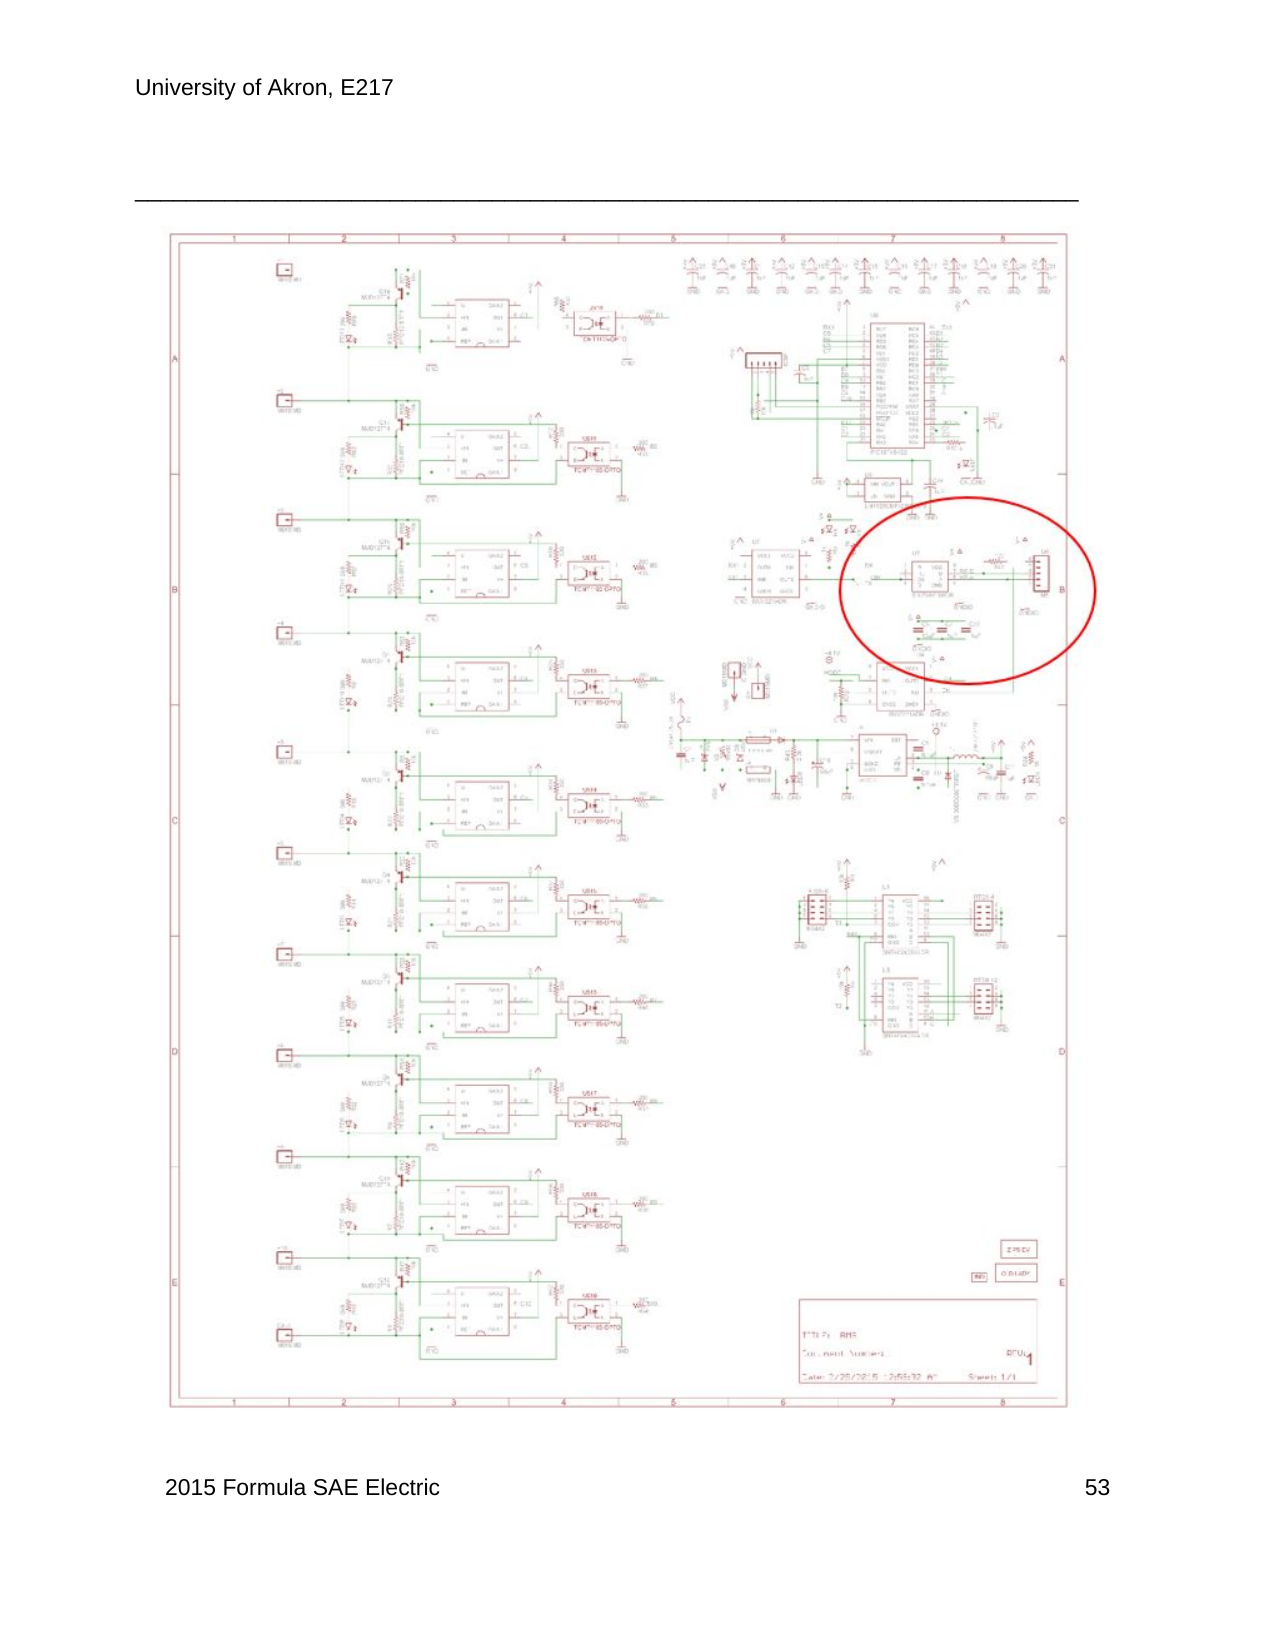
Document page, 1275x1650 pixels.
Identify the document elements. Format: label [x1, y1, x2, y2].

picture [161, 226, 1114, 1424]
